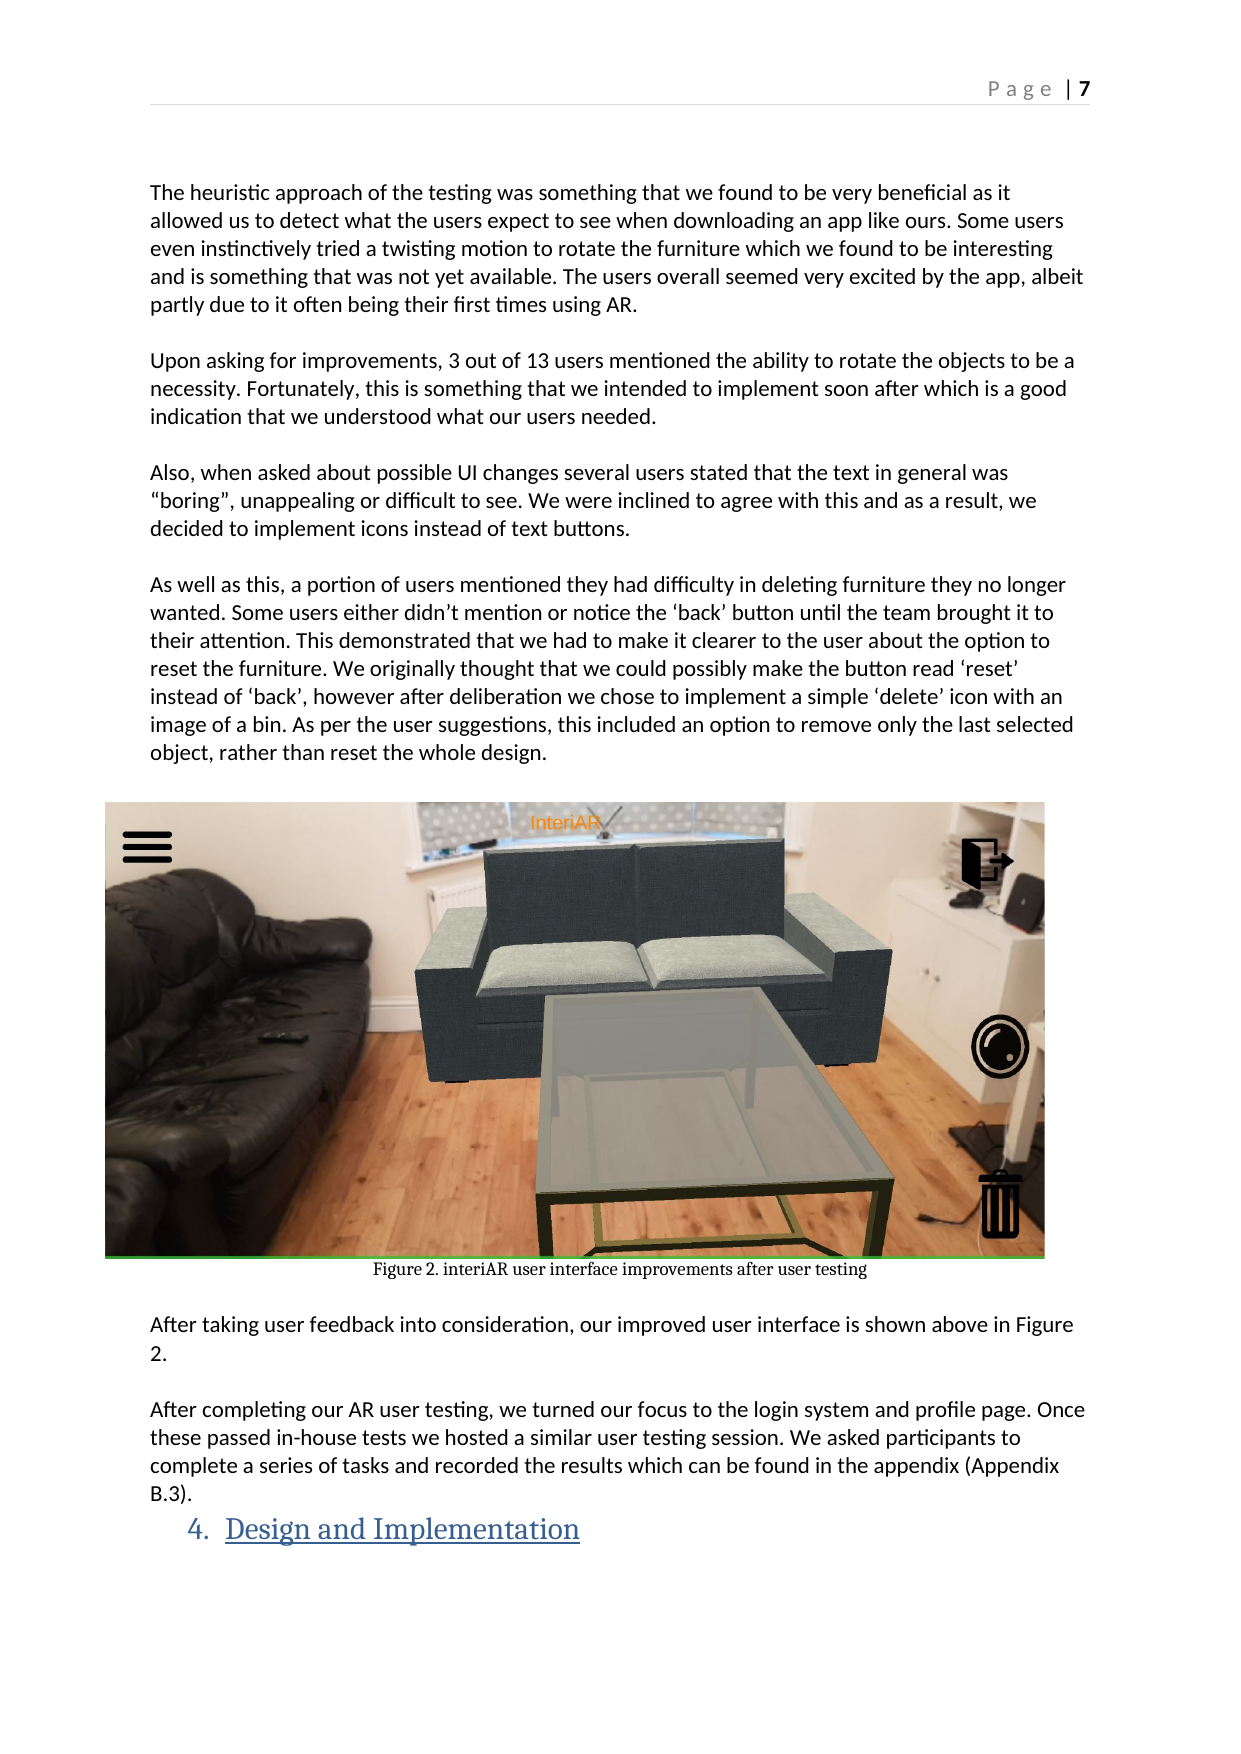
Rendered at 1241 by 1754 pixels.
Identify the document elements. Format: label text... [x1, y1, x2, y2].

text The heuristic approach of the testing was something that we found to be very beneficial as it allowed us to detect what the users expect to see when downloading an app like ours. Some users even instinctively tried a twisting motion to rotate the furniture which we found to be interesting and is something that was not yet available. The users overall seemed very excited by the app, albeit partly due to it often being their first times using AR. [150, 178, 1090, 318]
text After taking user feedback into consideration, our improved user interface is shown above in Figure 2. [150, 1311, 1090, 1367]
text After completing our AR user testing, we turned our focus to the login system and profile page. Once these passed in-house tests we hosted a similar user testing session. We asked participants to complete a series of tasks and recorded the results which can be found in the appendix (Appendix B.3). [150, 1367, 1090, 1507]
picture [105, 802, 1045, 1259]
subtitle Design and Implementation [187, 1512, 1090, 1548]
text Upon asking for improvements, 3 out of 13 users mentioned the ability to rotate the objects to be a necessity. Fortunately, this is something that we intended to implement soon after which is a good indication that we understood what our users needed. [150, 346, 1090, 430]
text Also, when asked about possible UI changes several users stated that the text in general was “boring”, unappealing or difficult to see. We were inclined to agree with this and as a result, we decided to implement icons instead of text buttons. [150, 458, 1090, 542]
text As well as this, a portion of users mentioned they had difficulty in deleting furniture they no longer wanted. Some users either didn’t mention or notice the ‘back’ button until the team brought it to their attention. This demonstrated that we had to make it clearer to the user about the option to reset the furniture. We originally thought that we could possibly make the button read ‘reset’ instead of ‘back’, however after deliberation we chose to implement a simple ‘delete’ icon with an image of a bin. As per the user suggestions, this included an option to remove only the last selected object, rather than reset the whole design. [150, 570, 1090, 766]
